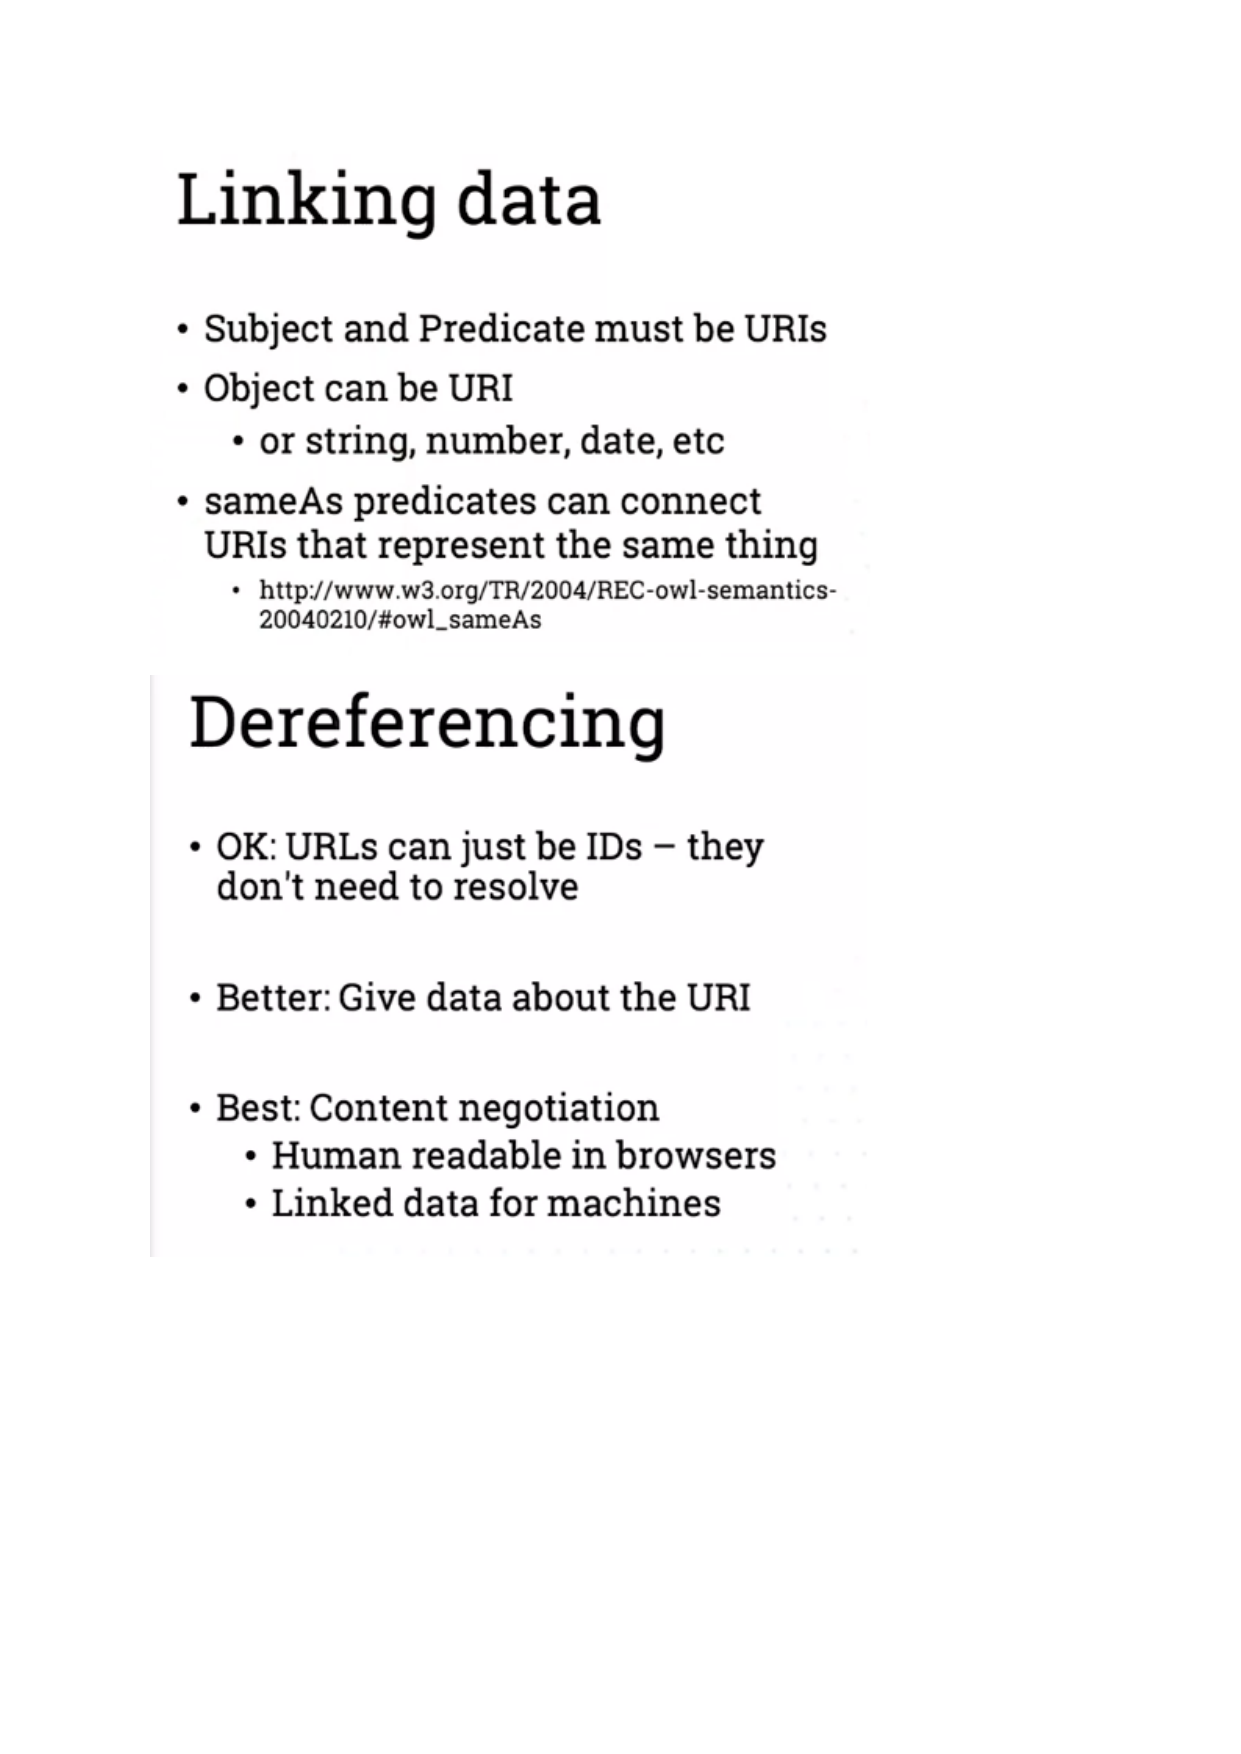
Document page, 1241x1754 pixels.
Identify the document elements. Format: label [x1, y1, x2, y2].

picture [150, 675, 868, 1257]
picture [150, 150, 871, 657]
